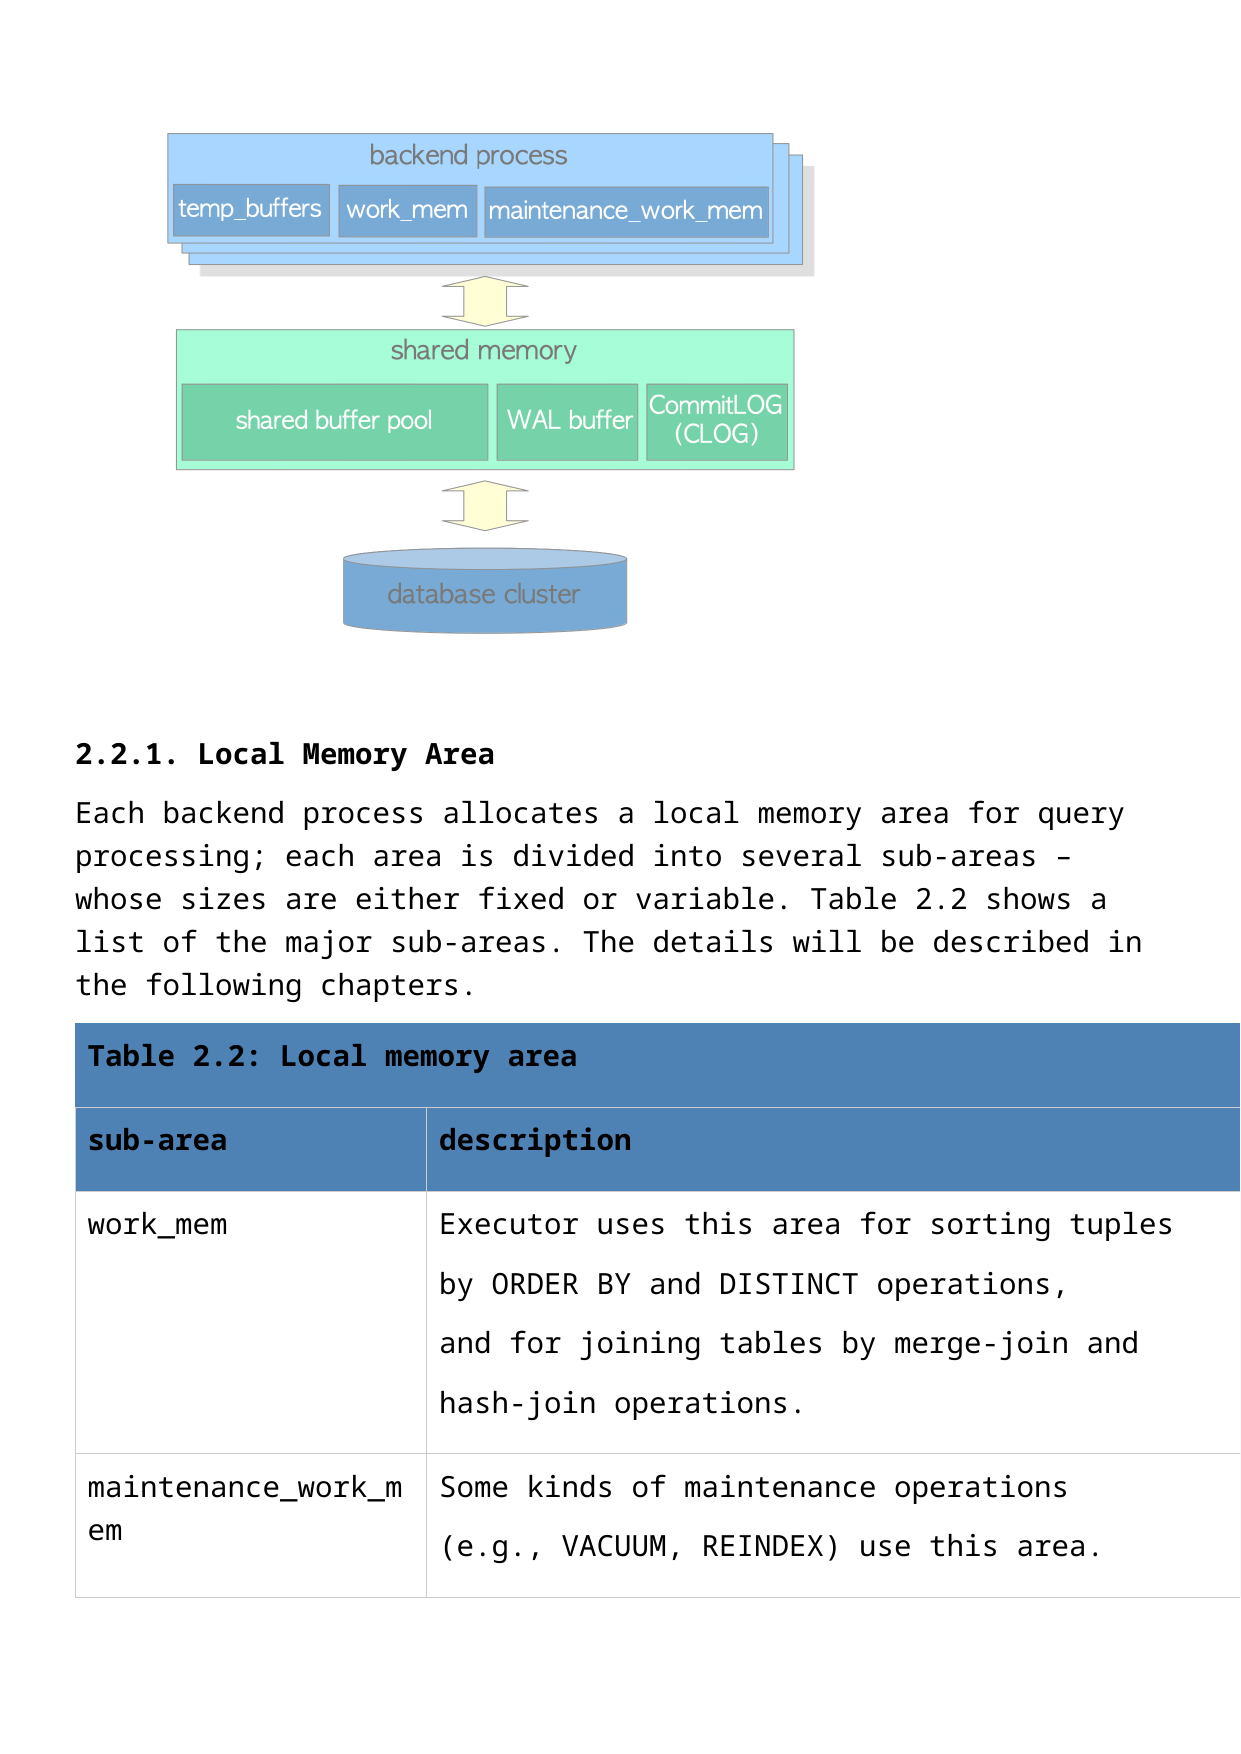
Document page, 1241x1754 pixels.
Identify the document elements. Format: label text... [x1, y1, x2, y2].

text Each backend process allocates a local memory area for query processing; each area is divided into several sub-areas – whose sizes are either fixed or variable. Table 2.2 shows a list of the major sub-areas. The details will be described in the following chapters. [75, 792, 1165, 1003]
table_cell Executor uses this area for sorting tuples by ORDER BY and DISTINCT operations, and for joining tables by merge-join and hash-join operations. [427, 1192, 1240, 1453]
table_header Table 2.2: Local memory area [75, 1023, 1240, 1107]
table_cell Some kinds of maintenance operations (e.g., VACUUM, REINDEX) use this area. [427, 1454, 1240, 1596]
table_cell maintenance_work_mem [76, 1454, 426, 1596]
picture [75, 75, 882, 715]
table_cell sub-area [76, 1108, 426, 1191]
table_cell work_mem [76, 1192, 426, 1453]
table_cell description [427, 1108, 1240, 1191]
text 2.2.1. Local Memory Area [75, 733, 1165, 773]
